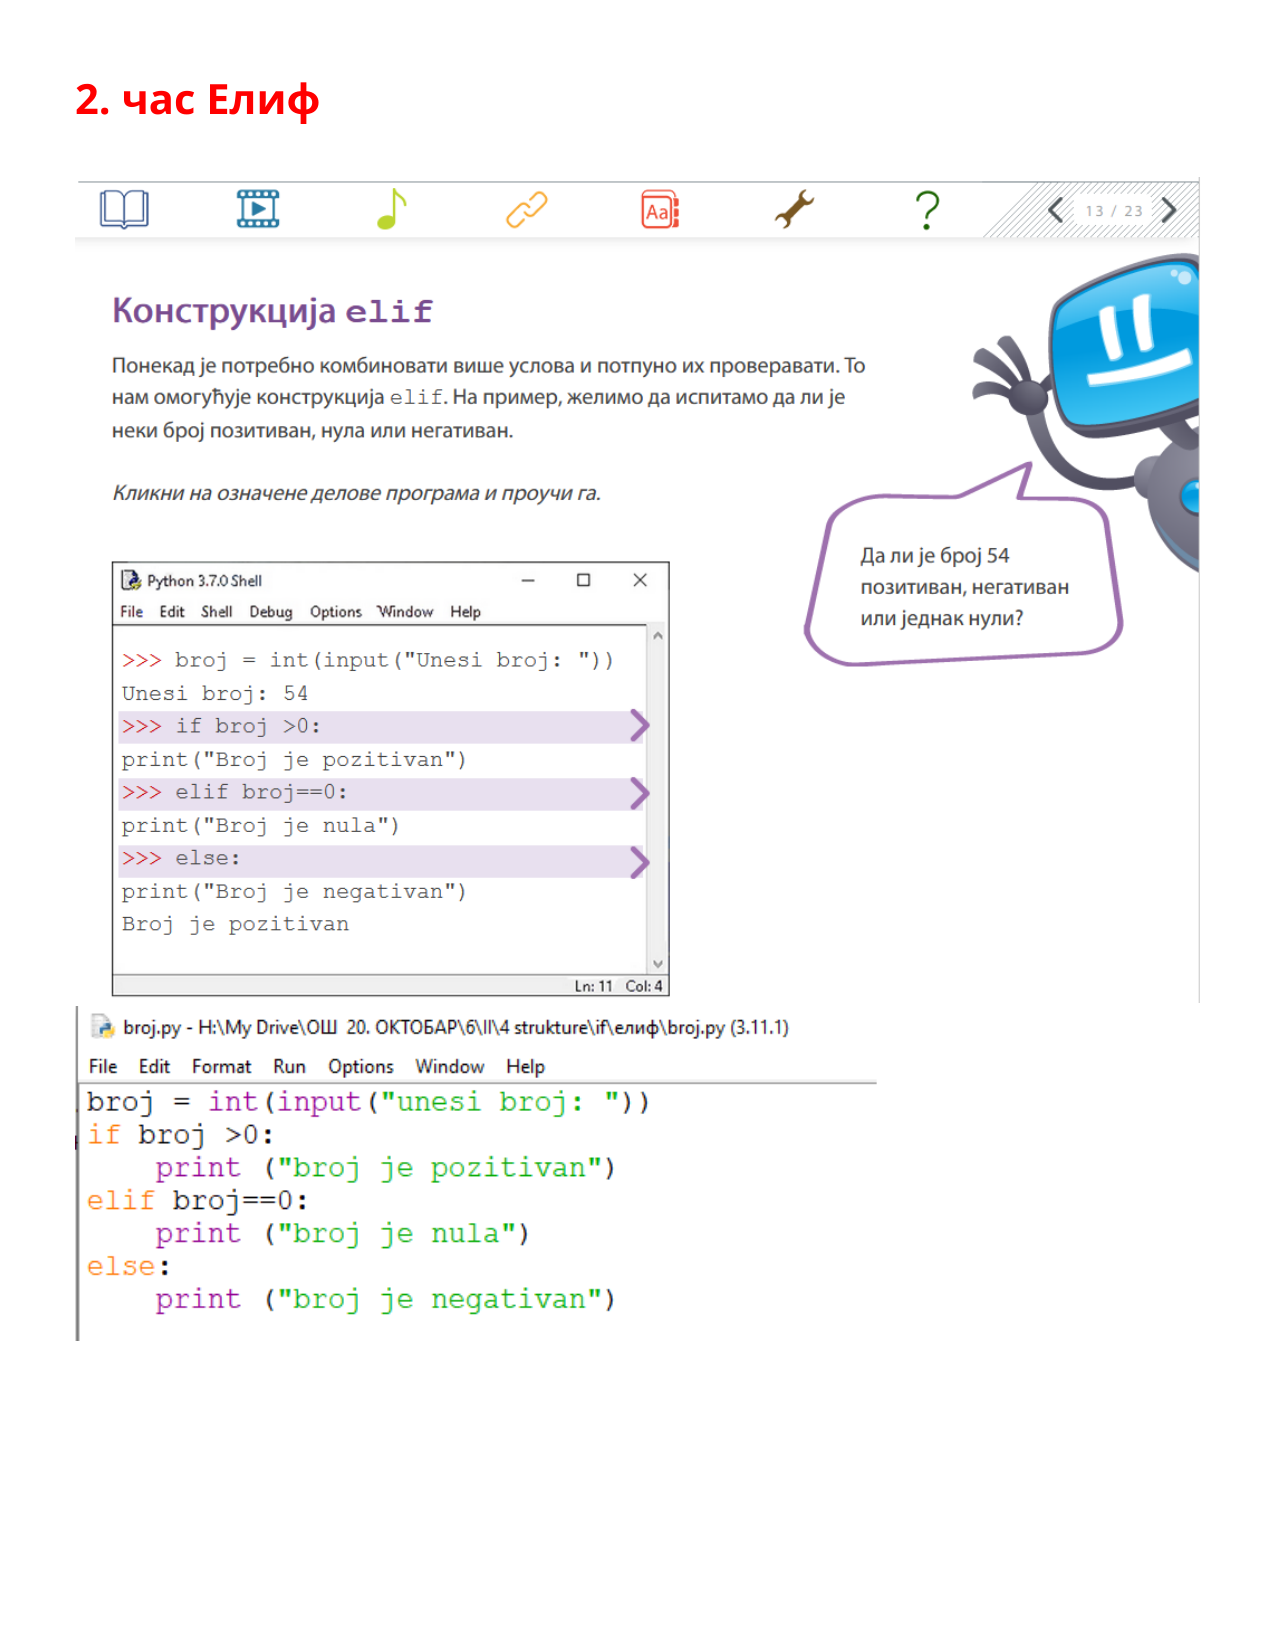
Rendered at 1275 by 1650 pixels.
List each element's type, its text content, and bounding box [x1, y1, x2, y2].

picture [75, 177, 1200, 1003]
picture [75, 1006, 877, 1341]
subtitle 2. час Елиф [75, 70, 1200, 127]
